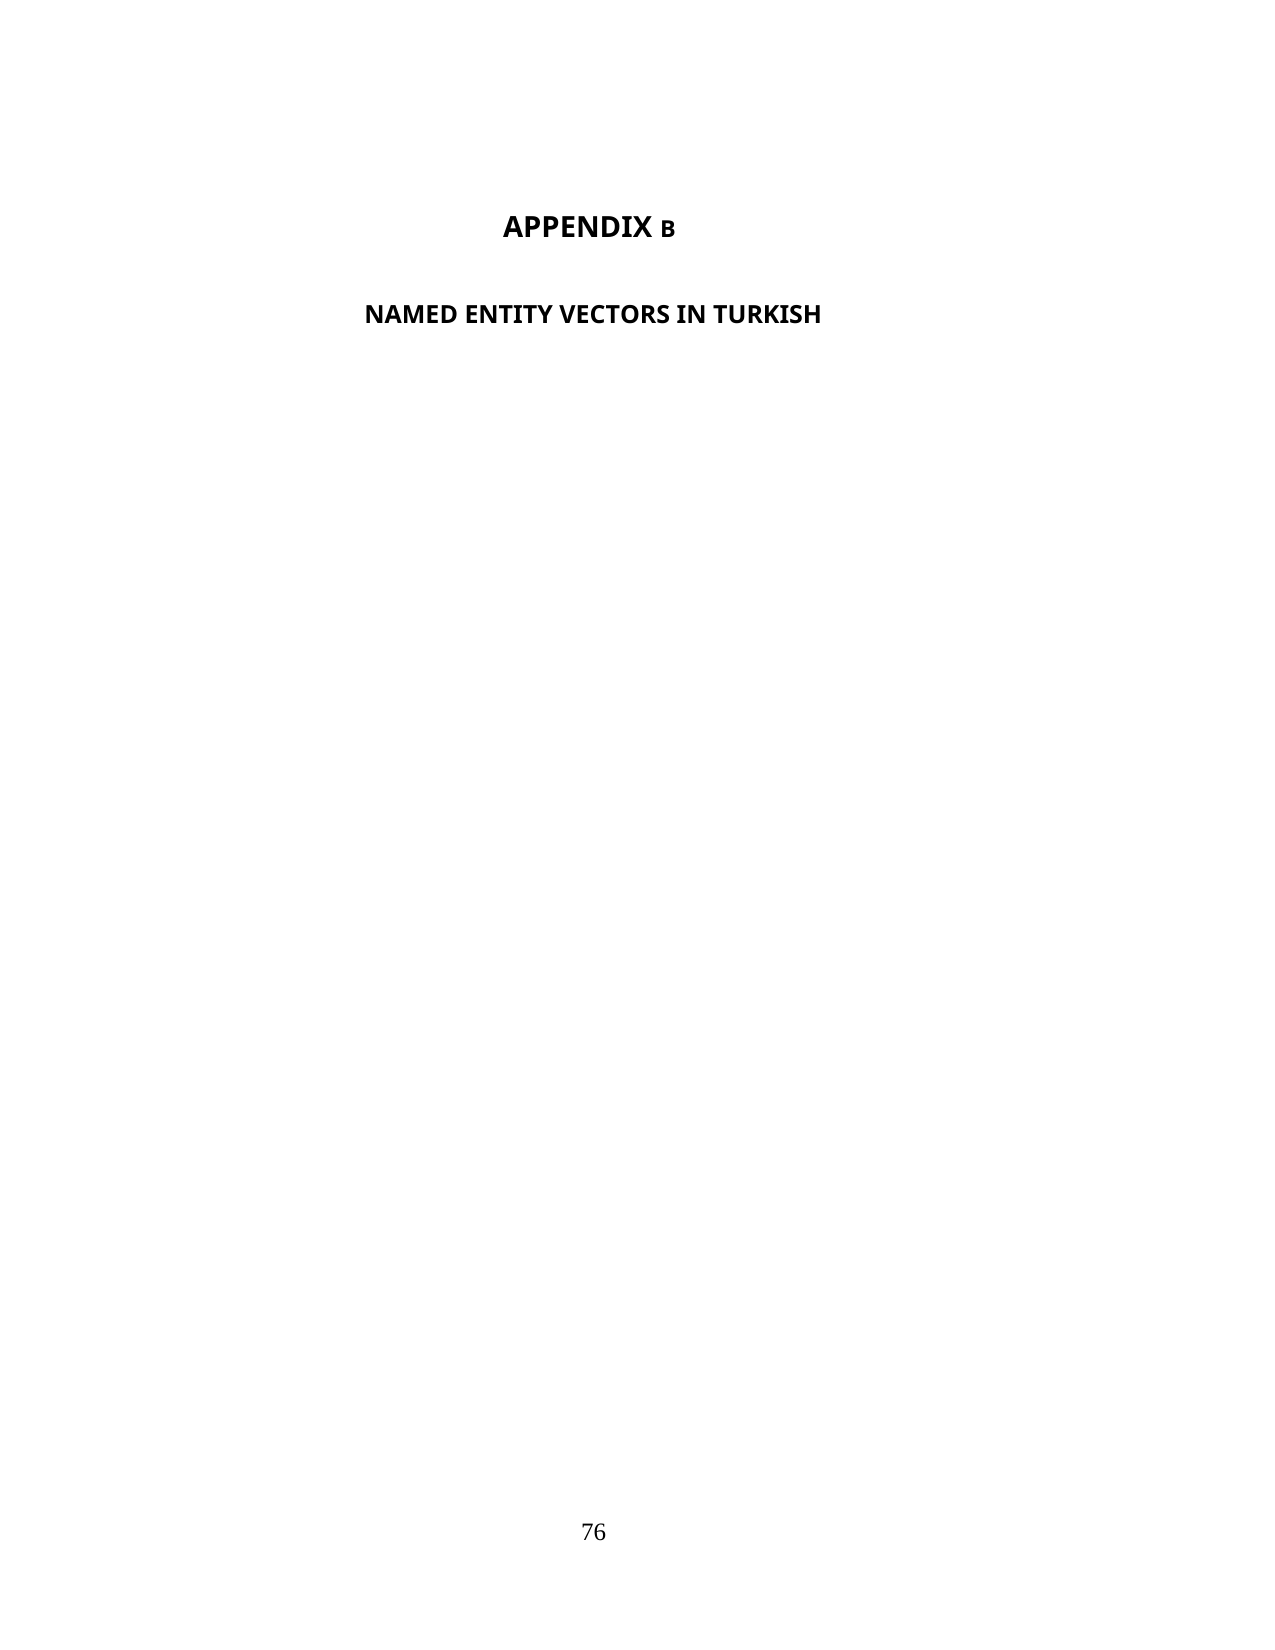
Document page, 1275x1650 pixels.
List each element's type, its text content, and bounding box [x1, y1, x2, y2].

text NAMED ENTITY VECTORS IN TURKISH [148, 296, 1039, 331]
subtitle APPENDIX b [170, 207, 1008, 246]
